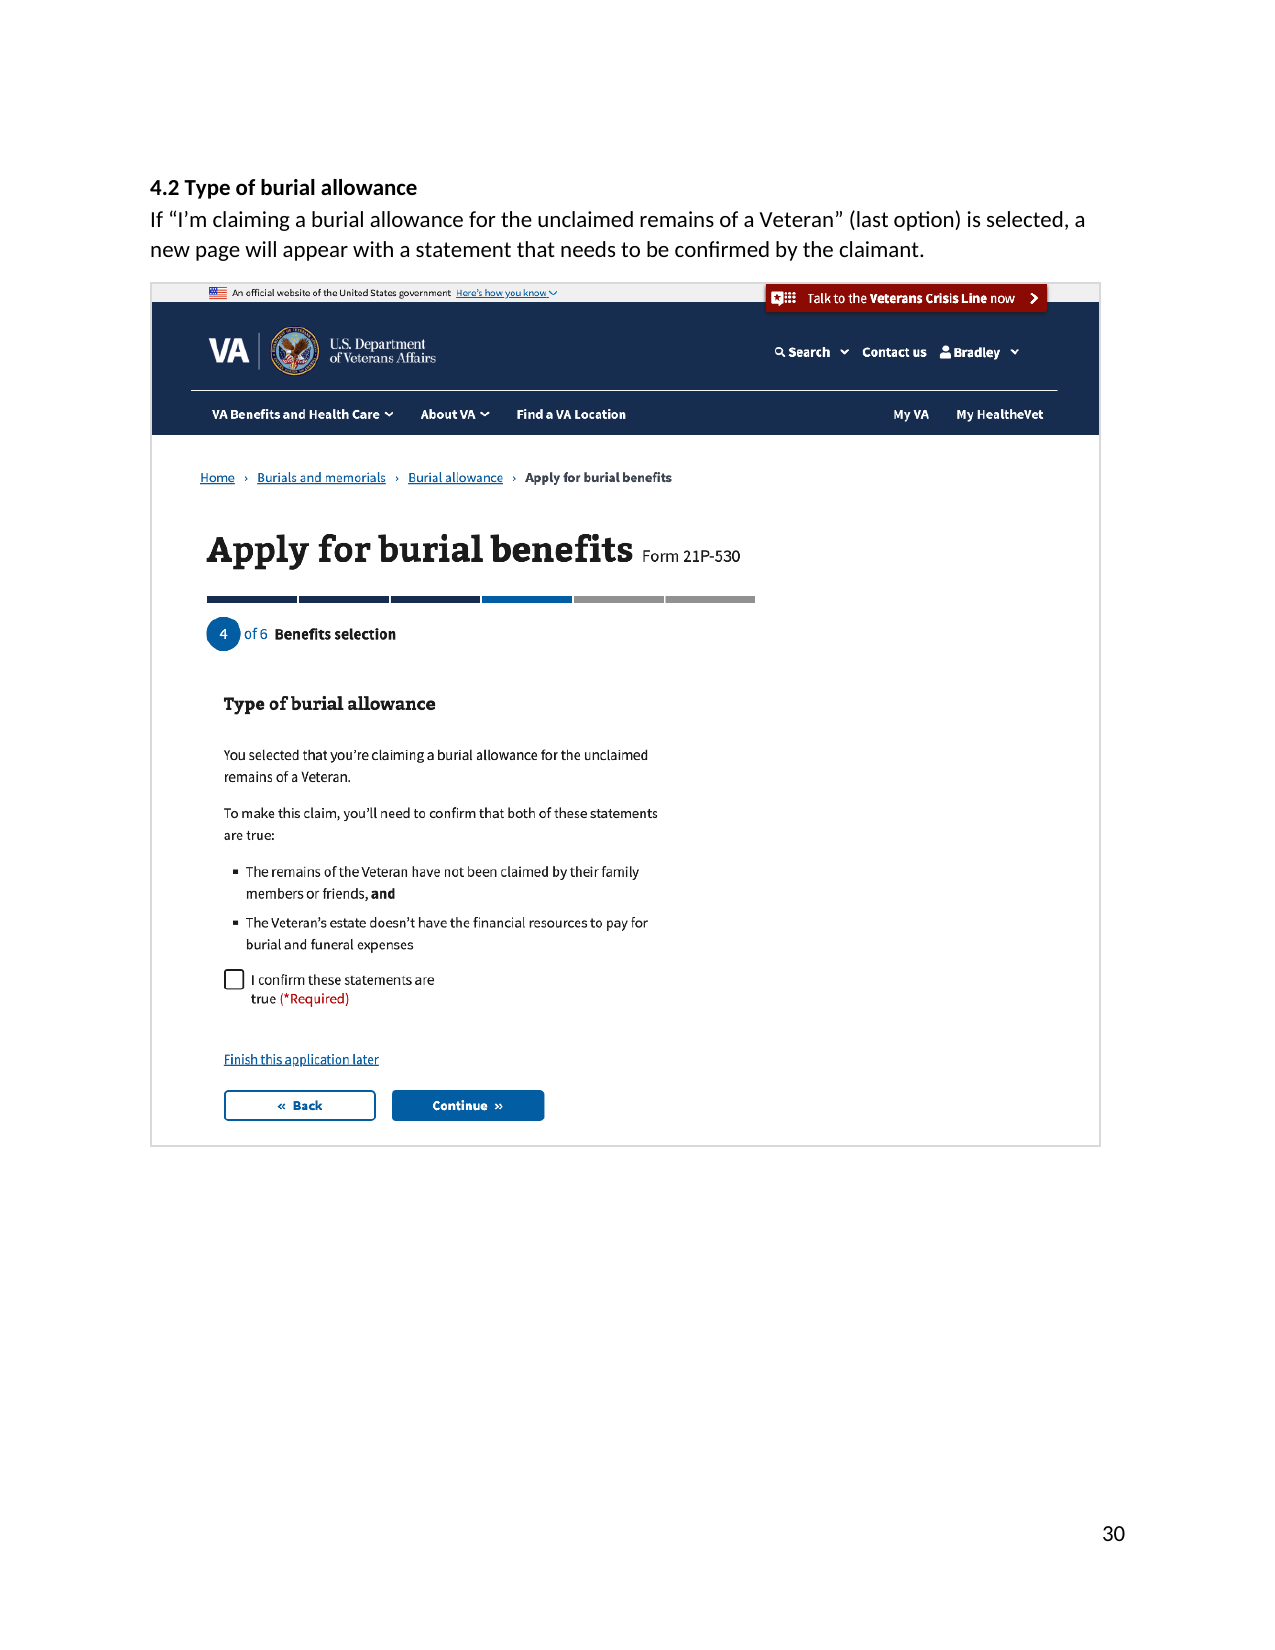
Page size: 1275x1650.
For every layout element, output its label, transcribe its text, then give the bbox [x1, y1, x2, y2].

text If “I’m claiming a burial allowance for the unclaimed remains of a Veteran” (last option) is selected, a new page will appear with a statement that needs to be confirmed by the claimant. [150, 205, 1125, 263]
picture [152, 284, 1099, 1145]
subtitle 4.2 Type of burial allowance [150, 173, 1125, 201]
